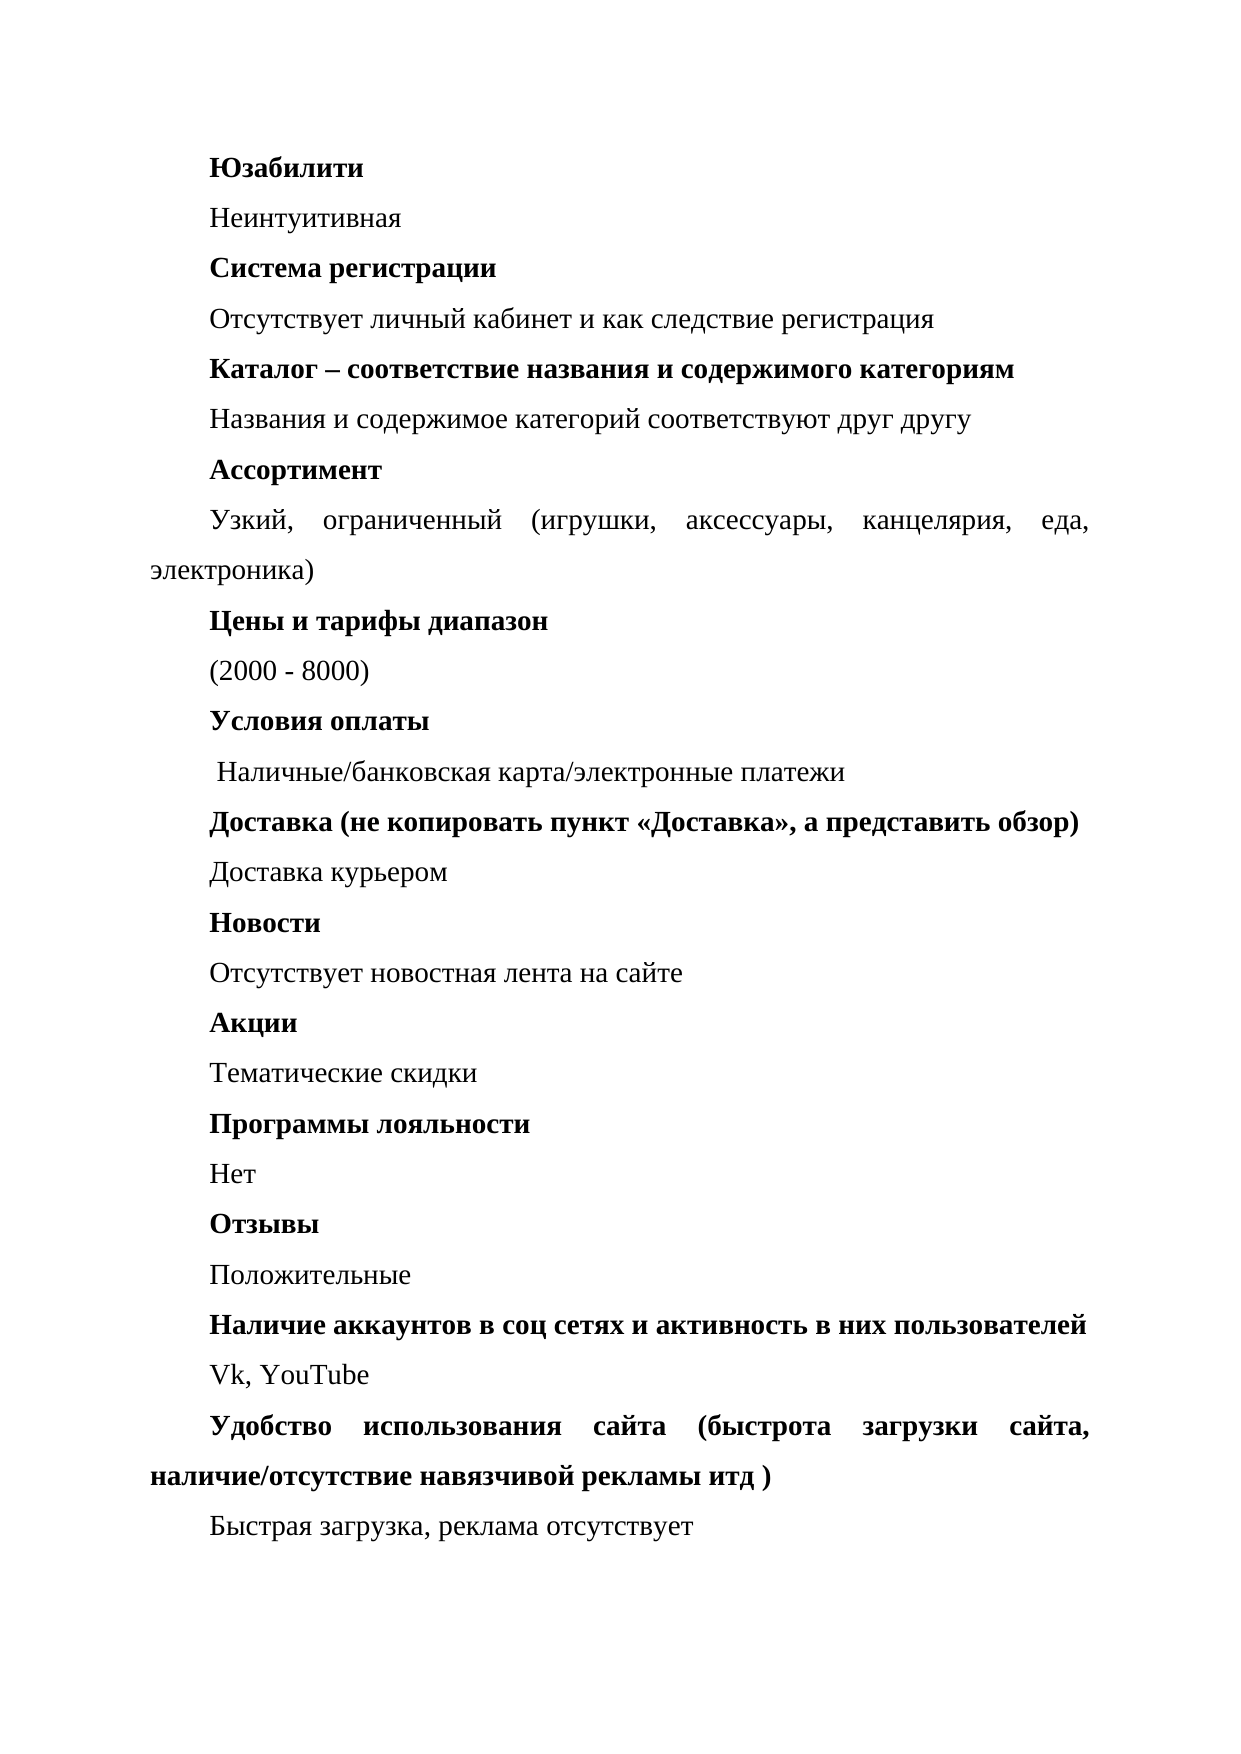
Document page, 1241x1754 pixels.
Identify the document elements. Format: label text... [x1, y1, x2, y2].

text Система регистрации [150, 251, 1090, 284]
text Доставка курьером [150, 854, 1090, 888]
text Условия оплаты [150, 703, 1090, 737]
text Доставка (не копировать пункт «Доставка», а представить обзор) [150, 804, 1090, 838]
text Отзывы [150, 1207, 1090, 1240]
text Тематические скидки [150, 1056, 1090, 1089]
text Положительные [150, 1257, 1090, 1290]
text Каталог – соответствие названия и содержимого категориям [150, 351, 1090, 385]
text Отсутствует новостная лента на сайте [150, 955, 1090, 988]
text Юзабилити [150, 150, 1090, 183]
text Быстрая загрузка, реклама отсутствует [150, 1508, 1090, 1542]
text Удобство использования сайта (быстрота загрузки сайта, наличие/отсутствие навязчивой рекламы итд ) [150, 1408, 1090, 1492]
text Наличие аккаунтов в соц сетях и активность в них пользователей [150, 1307, 1090, 1341]
text Цены и тарифы диапазон [150, 603, 1090, 636]
text Нет [150, 1156, 1090, 1190]
text Акции [150, 1005, 1090, 1039]
text Узкий, ограниченный (игрушки, аксессуары, канцелярия, еда, электроника) [150, 502, 1090, 586]
text Vk, YouTube [150, 1357, 1090, 1391]
text Названия и содержимое категорий соответствуют друг другу [150, 402, 1090, 435]
text Неинтуитивная [150, 200, 1090, 234]
text Программы лояльности [150, 1106, 1090, 1139]
text Ассортимент [150, 452, 1090, 485]
text Отсутствует личный кабинет и как следствие регистрация [150, 301, 1090, 334]
text Новости [150, 905, 1090, 938]
text Наличные/банковская карта/электронные платежи [150, 754, 1090, 787]
text (2000 - 8000) [150, 653, 1090, 687]
